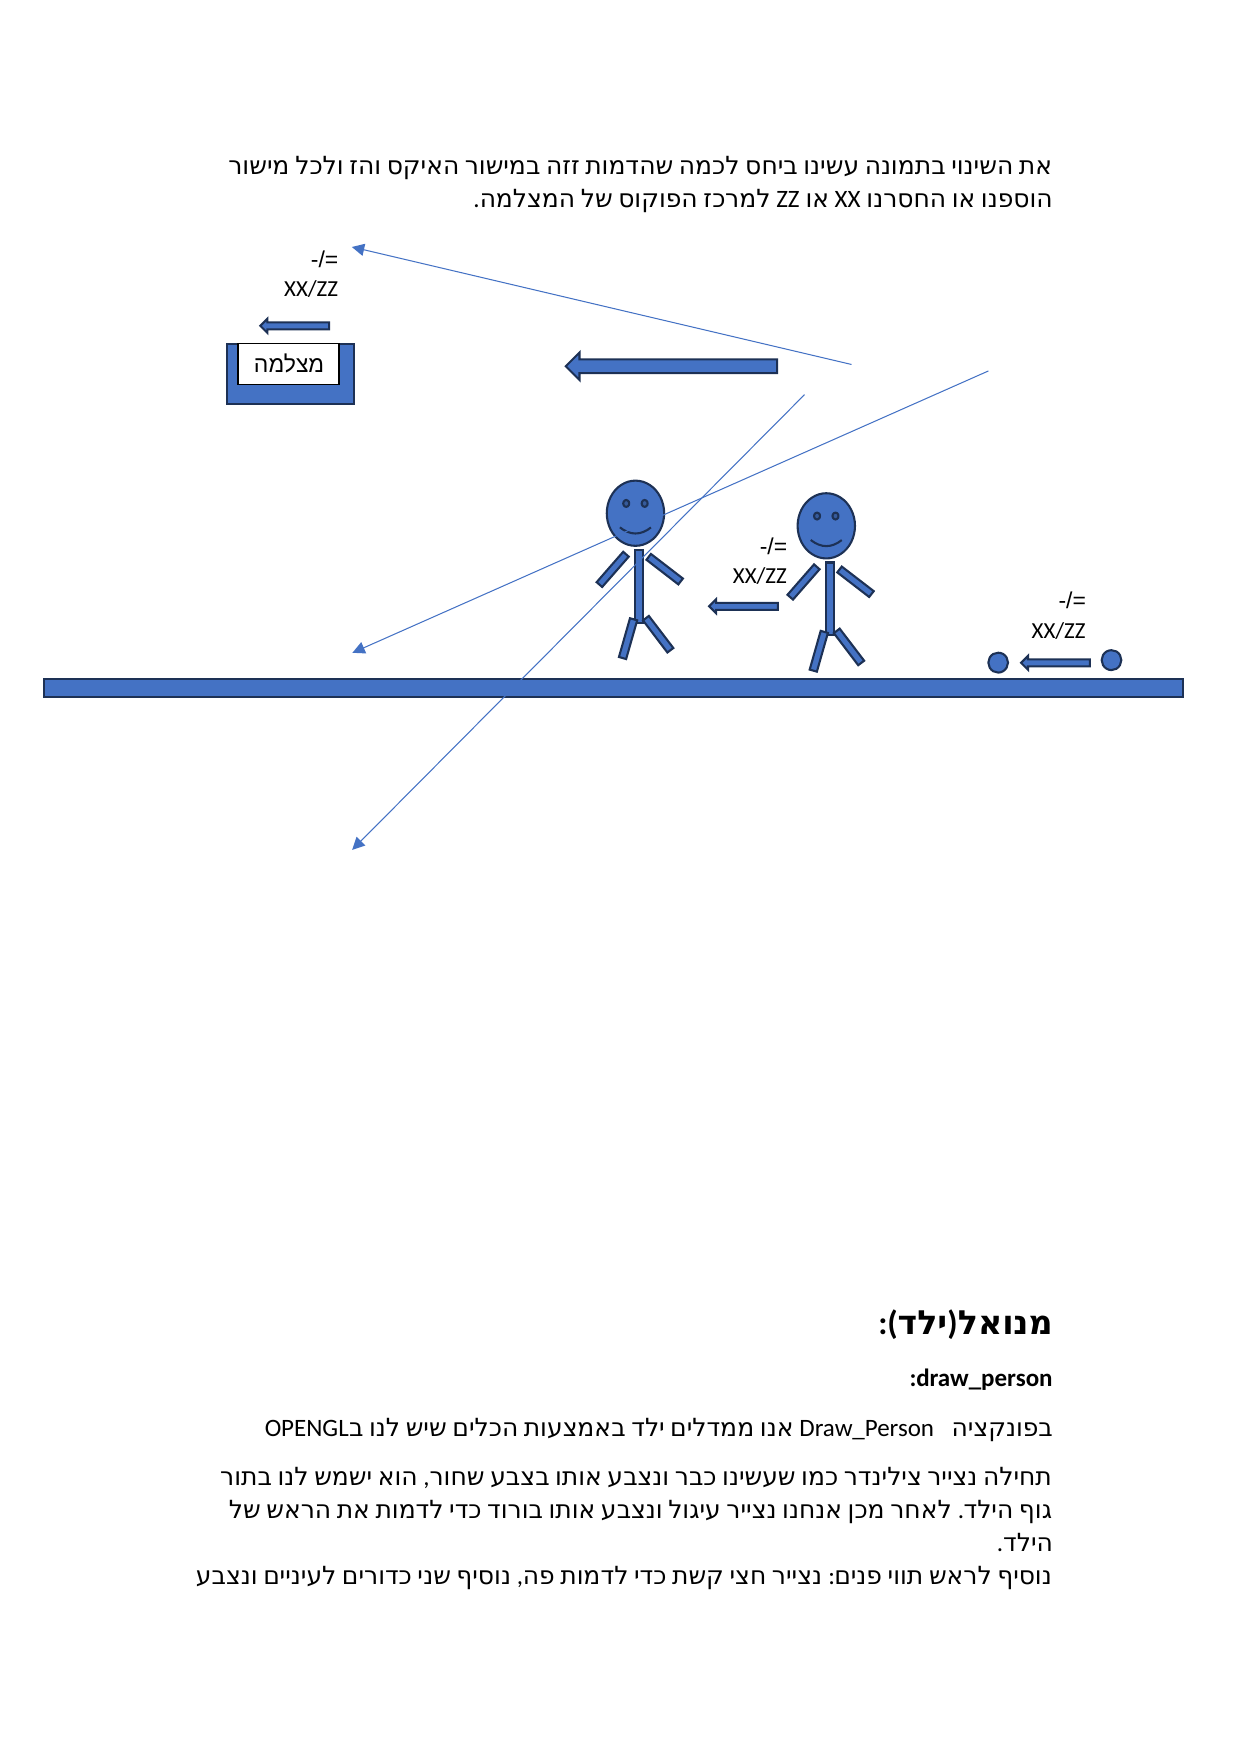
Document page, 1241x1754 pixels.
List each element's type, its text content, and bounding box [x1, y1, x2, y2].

text draw_person: [187, 1362, 1053, 1393]
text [187, 1461, 1053, 1591]
text את השינוי בתמונה עשינו ביחס לכמה שהדמות זזה במישור האיקס והז ולכל מישור הוספנו או החסרנו XX או ZZ למרכז הפוקוס של המצלמה. [187, 150, 1053, 213]
text בפונקציה Draw_Person אנו ממדלים ילד באמצעות הכלים שיש לנו בOPENGL [187, 1412, 1053, 1442]
text מנואל(ילד): [187, 1302, 1053, 1342]
